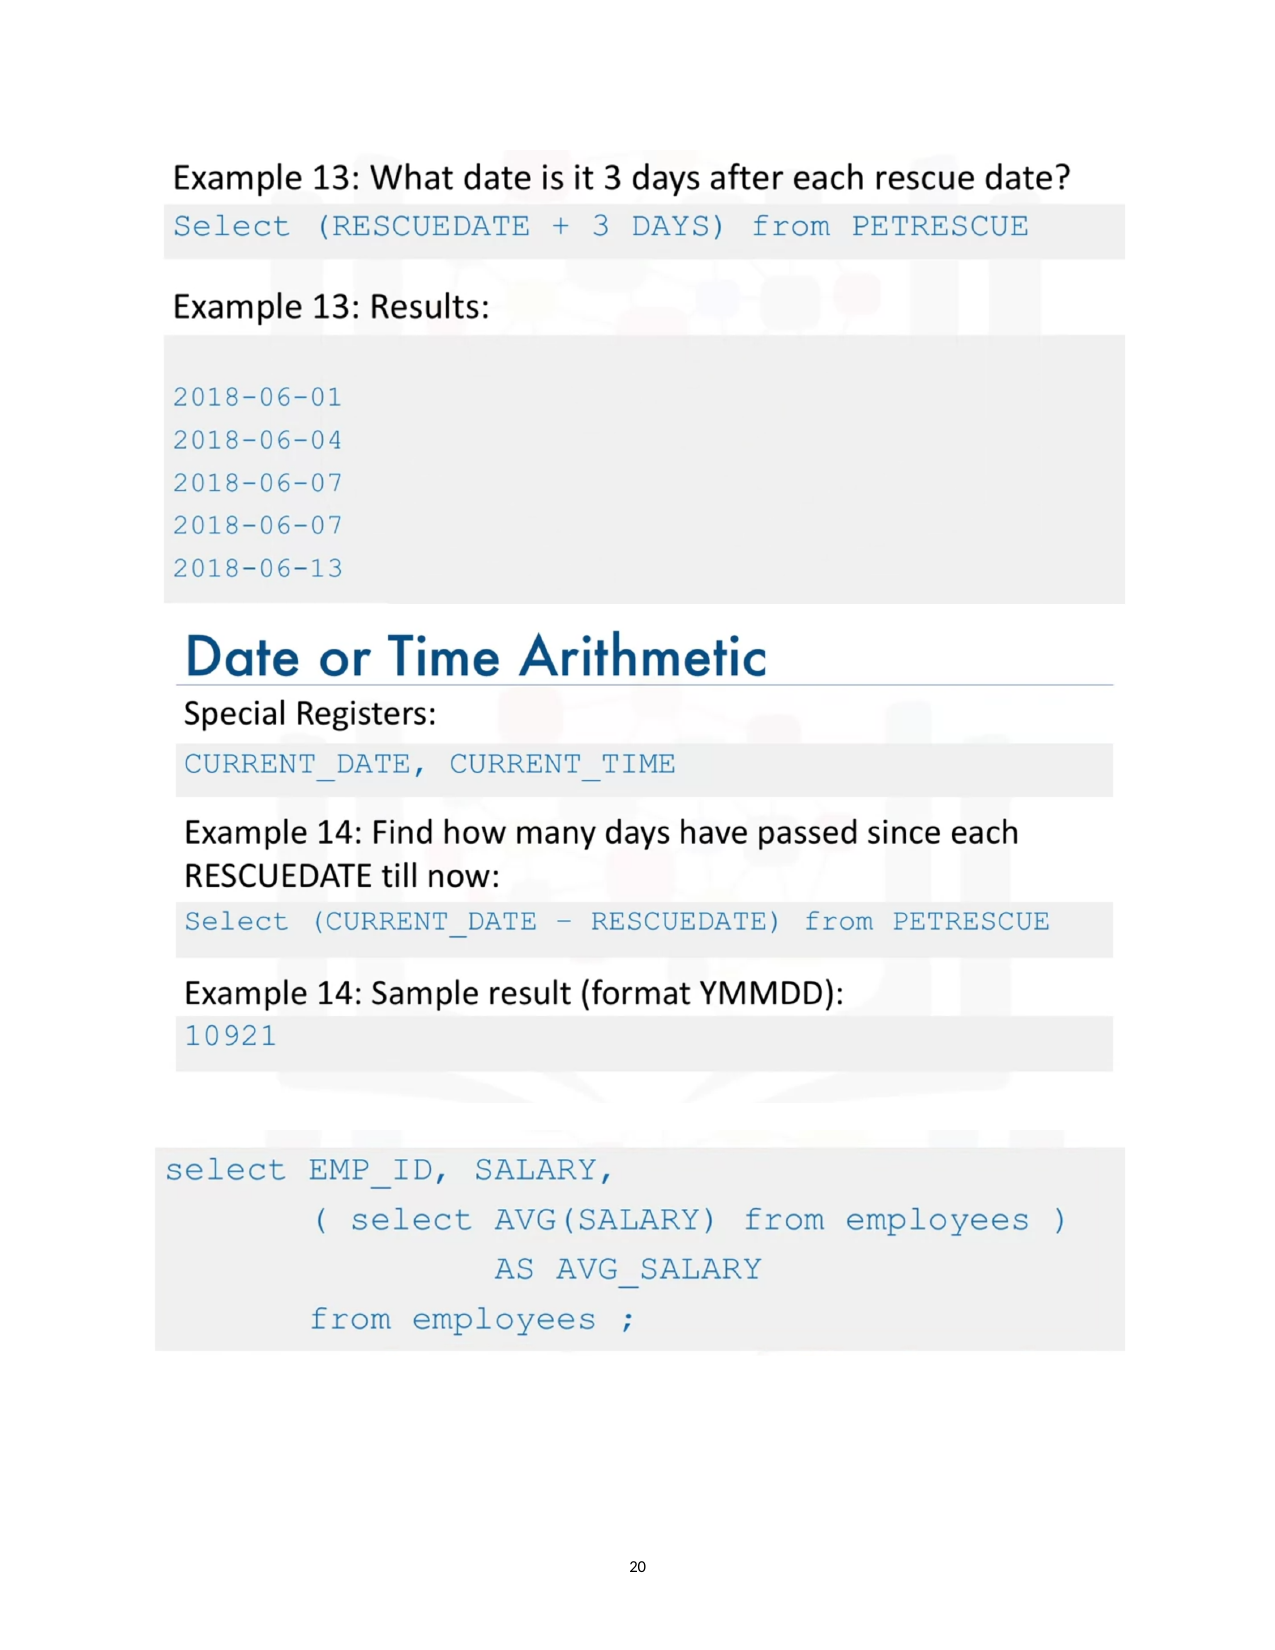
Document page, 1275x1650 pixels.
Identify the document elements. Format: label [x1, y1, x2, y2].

picture [150, 150, 1125, 1103]
picture [150, 1130, 1125, 1356]
